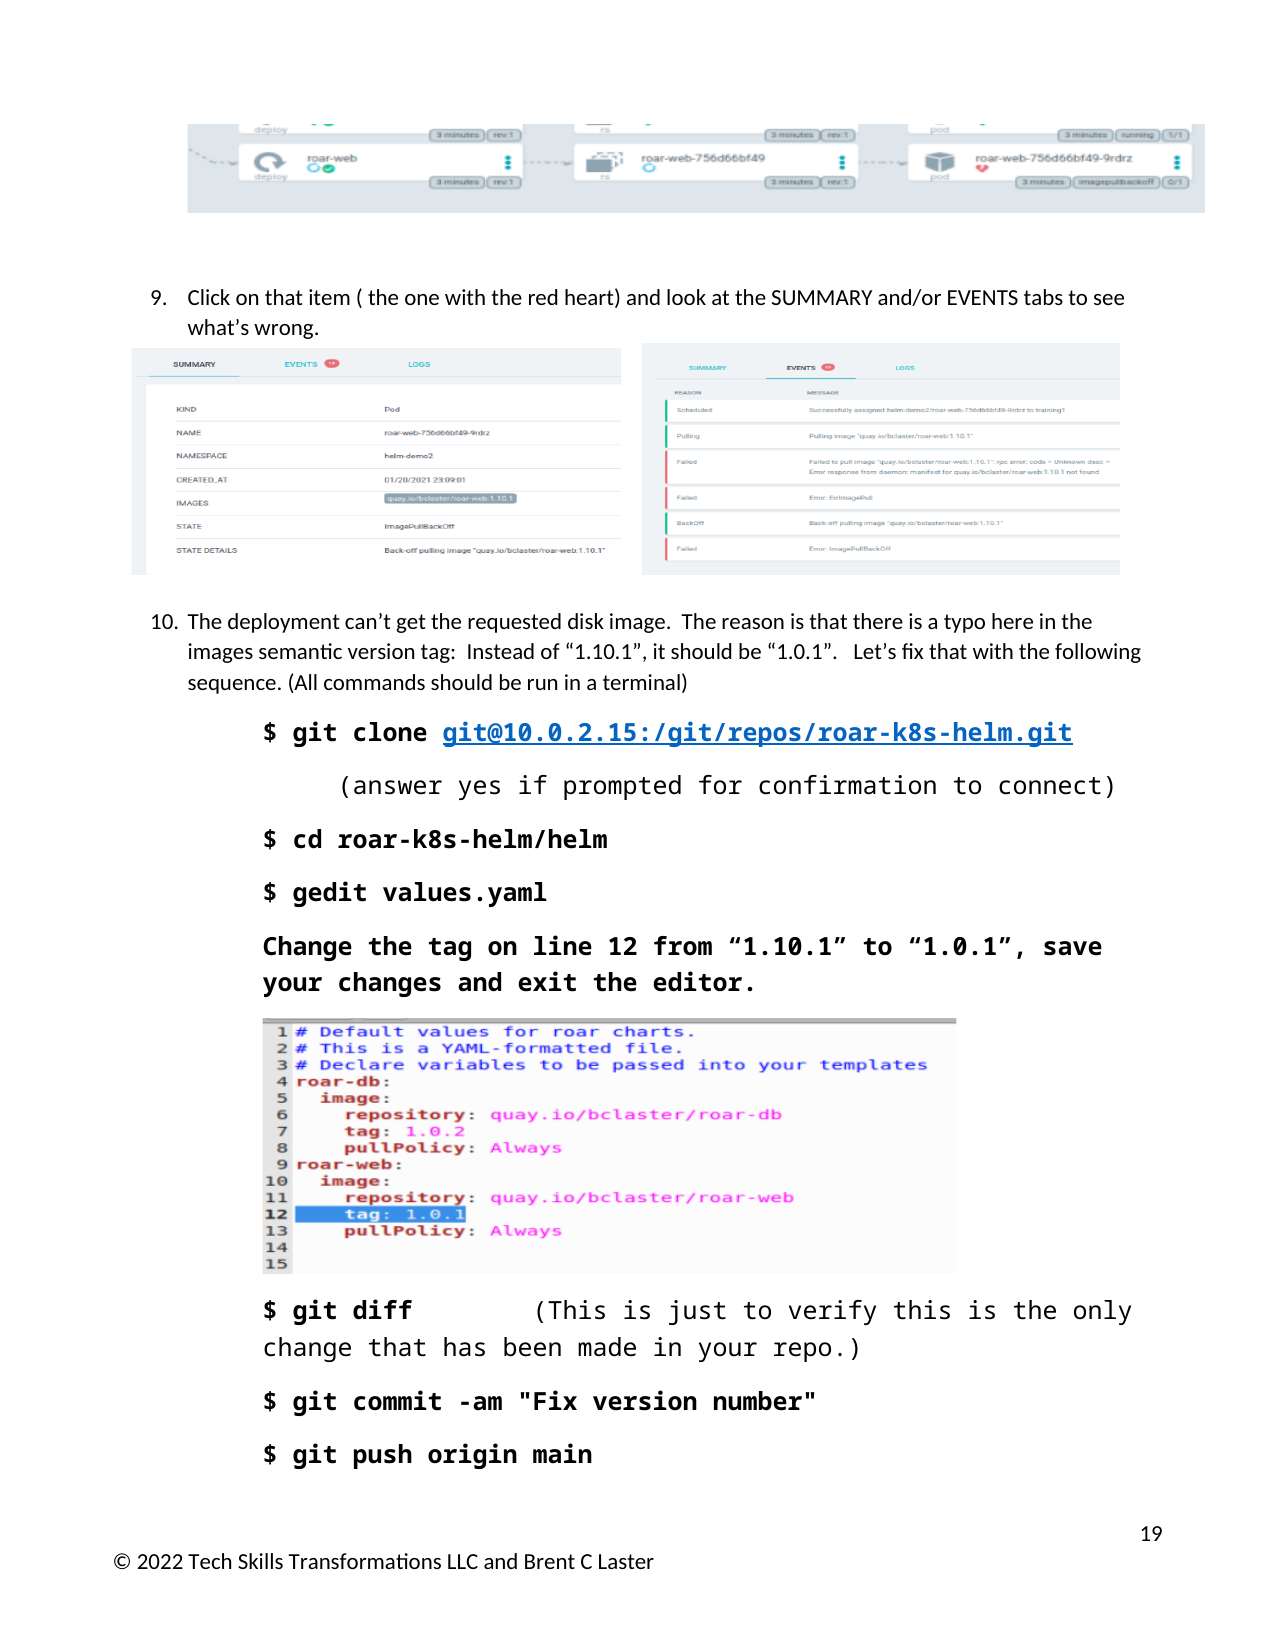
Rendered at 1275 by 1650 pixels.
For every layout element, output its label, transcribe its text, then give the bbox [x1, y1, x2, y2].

text $ git diff (This is just to verify this is the only change that has been made in your repo.) [262, 1293, 1162, 1364]
text $ ﻿git commit -am "Fix version number" [262, 1383, 1162, 1417]
text Change the tag on line 12 from “1.10.1” to “1.0.1”, save your changes and exit the editor. [262, 928, 1162, 999]
picture [262, 1018, 957, 1274]
text (answer yes if prompted for confirmation to connect) [262, 768, 1162, 802]
list Click on that item ( the one with the red heart) and look at the SUMMARY and/or EVENTS tabs to see what’s wrong. [150, 283, 1162, 341]
text $ git clone git@10.0.2.15:/git/repos/roar-k8s-helm.git [262, 714, 1162, 749]
text $ cd roar-k8s-helm/helm [262, 821, 1162, 856]
text $ gedit values.yaml [262, 875, 1162, 909]
picture [641, 343, 1120, 575]
picture [187, 124, 1205, 213]
picture [131, 348, 622, 575]
list The deployment can’t get the requested disk image. The reason is that there is a typo here in the images semantic version tag: Instead of “1.10.1”, it should be “1.0.1”. Let’s fix that with the following sequence. (All commands should be run in a terminal) [150, 607, 1162, 696]
text $ git push origin main [262, 1437, 1162, 1471]
